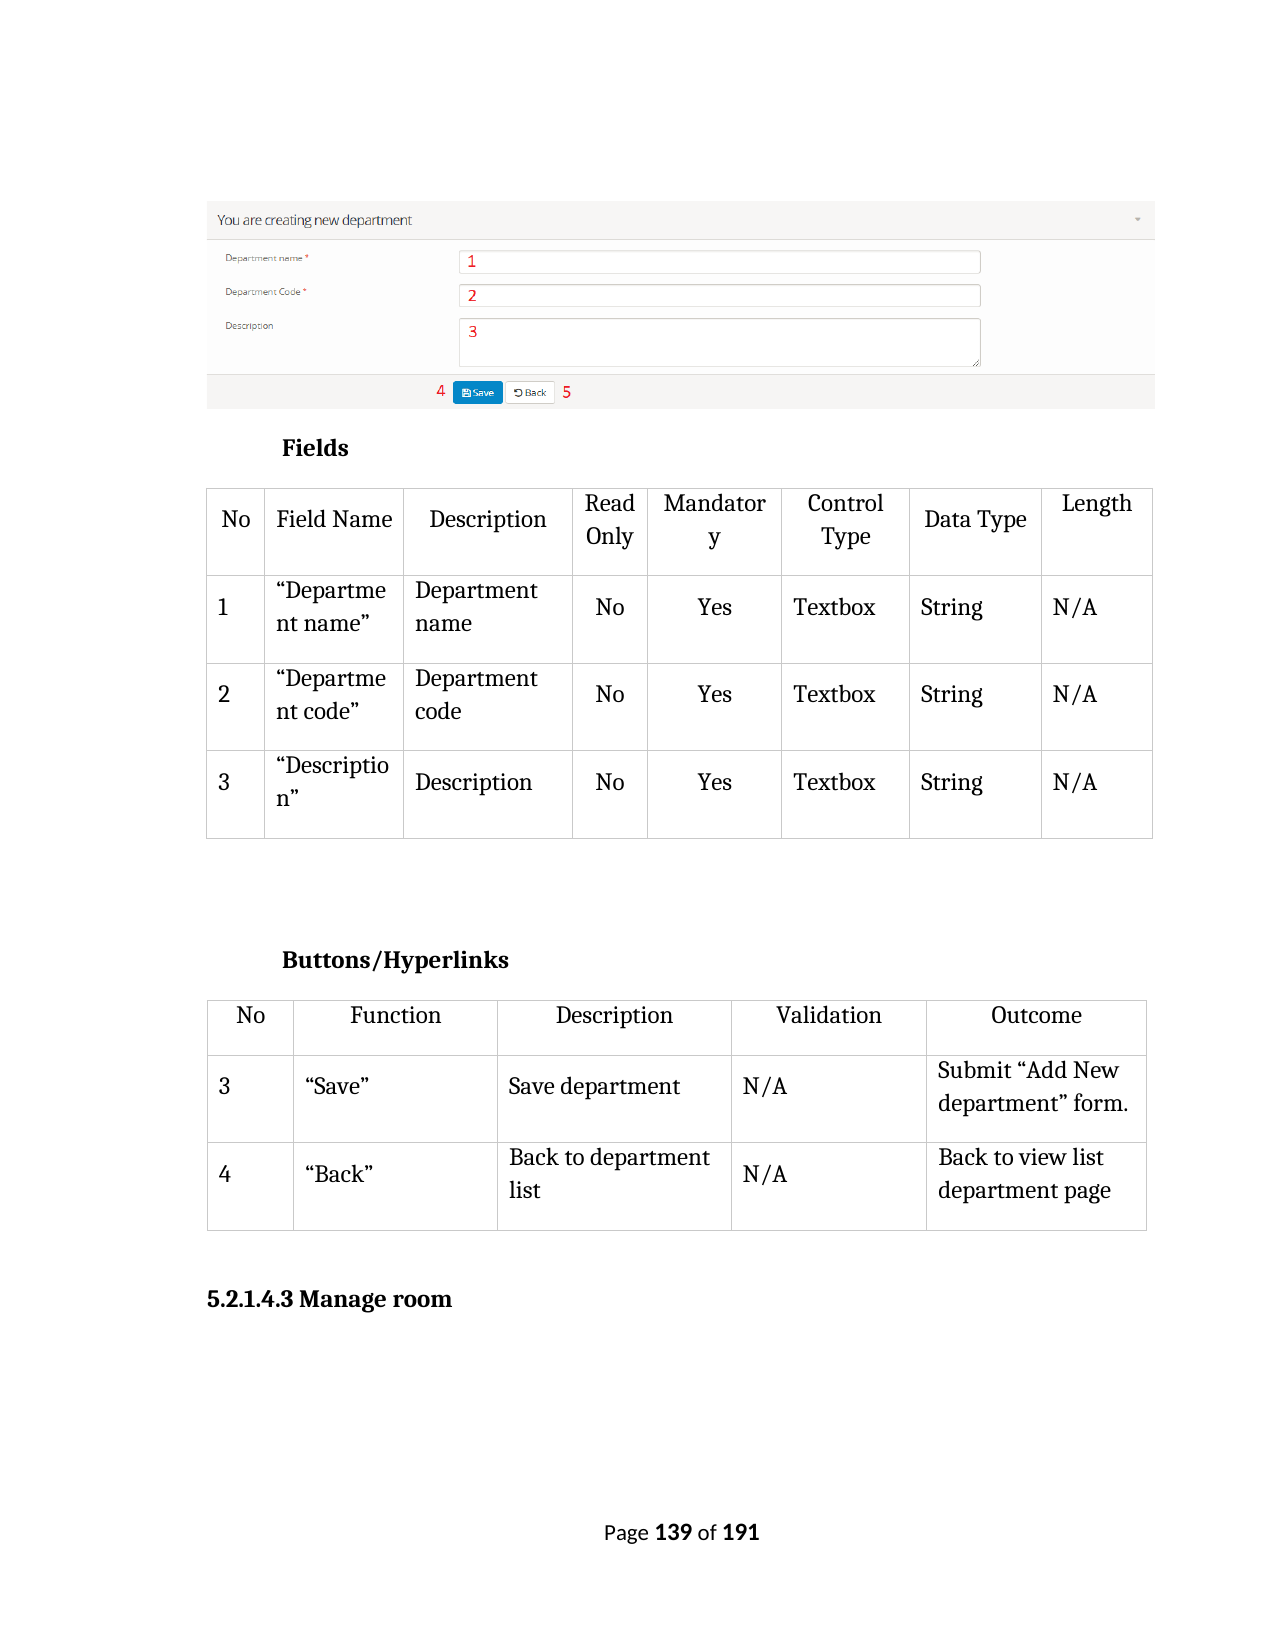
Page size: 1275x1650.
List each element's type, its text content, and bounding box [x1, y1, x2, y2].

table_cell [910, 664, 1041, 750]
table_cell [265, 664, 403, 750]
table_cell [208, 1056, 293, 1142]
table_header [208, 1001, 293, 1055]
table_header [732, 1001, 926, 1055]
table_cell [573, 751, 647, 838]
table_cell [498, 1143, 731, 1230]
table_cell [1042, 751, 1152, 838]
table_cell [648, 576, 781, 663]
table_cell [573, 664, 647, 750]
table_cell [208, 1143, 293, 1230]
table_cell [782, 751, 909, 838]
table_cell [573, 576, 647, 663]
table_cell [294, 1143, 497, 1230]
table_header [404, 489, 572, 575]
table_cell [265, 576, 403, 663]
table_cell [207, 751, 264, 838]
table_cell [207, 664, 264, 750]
text Buttons/Hyperlinks [282, 946, 1157, 975]
picture [206, 201, 1155, 409]
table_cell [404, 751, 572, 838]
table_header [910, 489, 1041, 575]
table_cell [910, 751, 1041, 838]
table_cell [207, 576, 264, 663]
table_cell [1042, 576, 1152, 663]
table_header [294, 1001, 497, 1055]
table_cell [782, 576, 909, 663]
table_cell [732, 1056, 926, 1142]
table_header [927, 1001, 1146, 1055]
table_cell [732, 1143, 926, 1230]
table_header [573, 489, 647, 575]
text 5.2.1.4.3 Manage room [207, 1284, 1157, 1313]
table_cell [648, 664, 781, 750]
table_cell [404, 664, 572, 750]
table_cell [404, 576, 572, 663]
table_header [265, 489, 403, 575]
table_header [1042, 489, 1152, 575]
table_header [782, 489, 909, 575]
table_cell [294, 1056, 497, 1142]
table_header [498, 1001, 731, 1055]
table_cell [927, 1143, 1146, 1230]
text Fields [282, 434, 1157, 462]
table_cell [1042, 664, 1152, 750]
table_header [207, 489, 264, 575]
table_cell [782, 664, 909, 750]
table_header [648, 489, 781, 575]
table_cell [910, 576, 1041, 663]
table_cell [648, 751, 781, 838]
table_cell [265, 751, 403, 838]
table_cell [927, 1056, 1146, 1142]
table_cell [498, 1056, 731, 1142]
